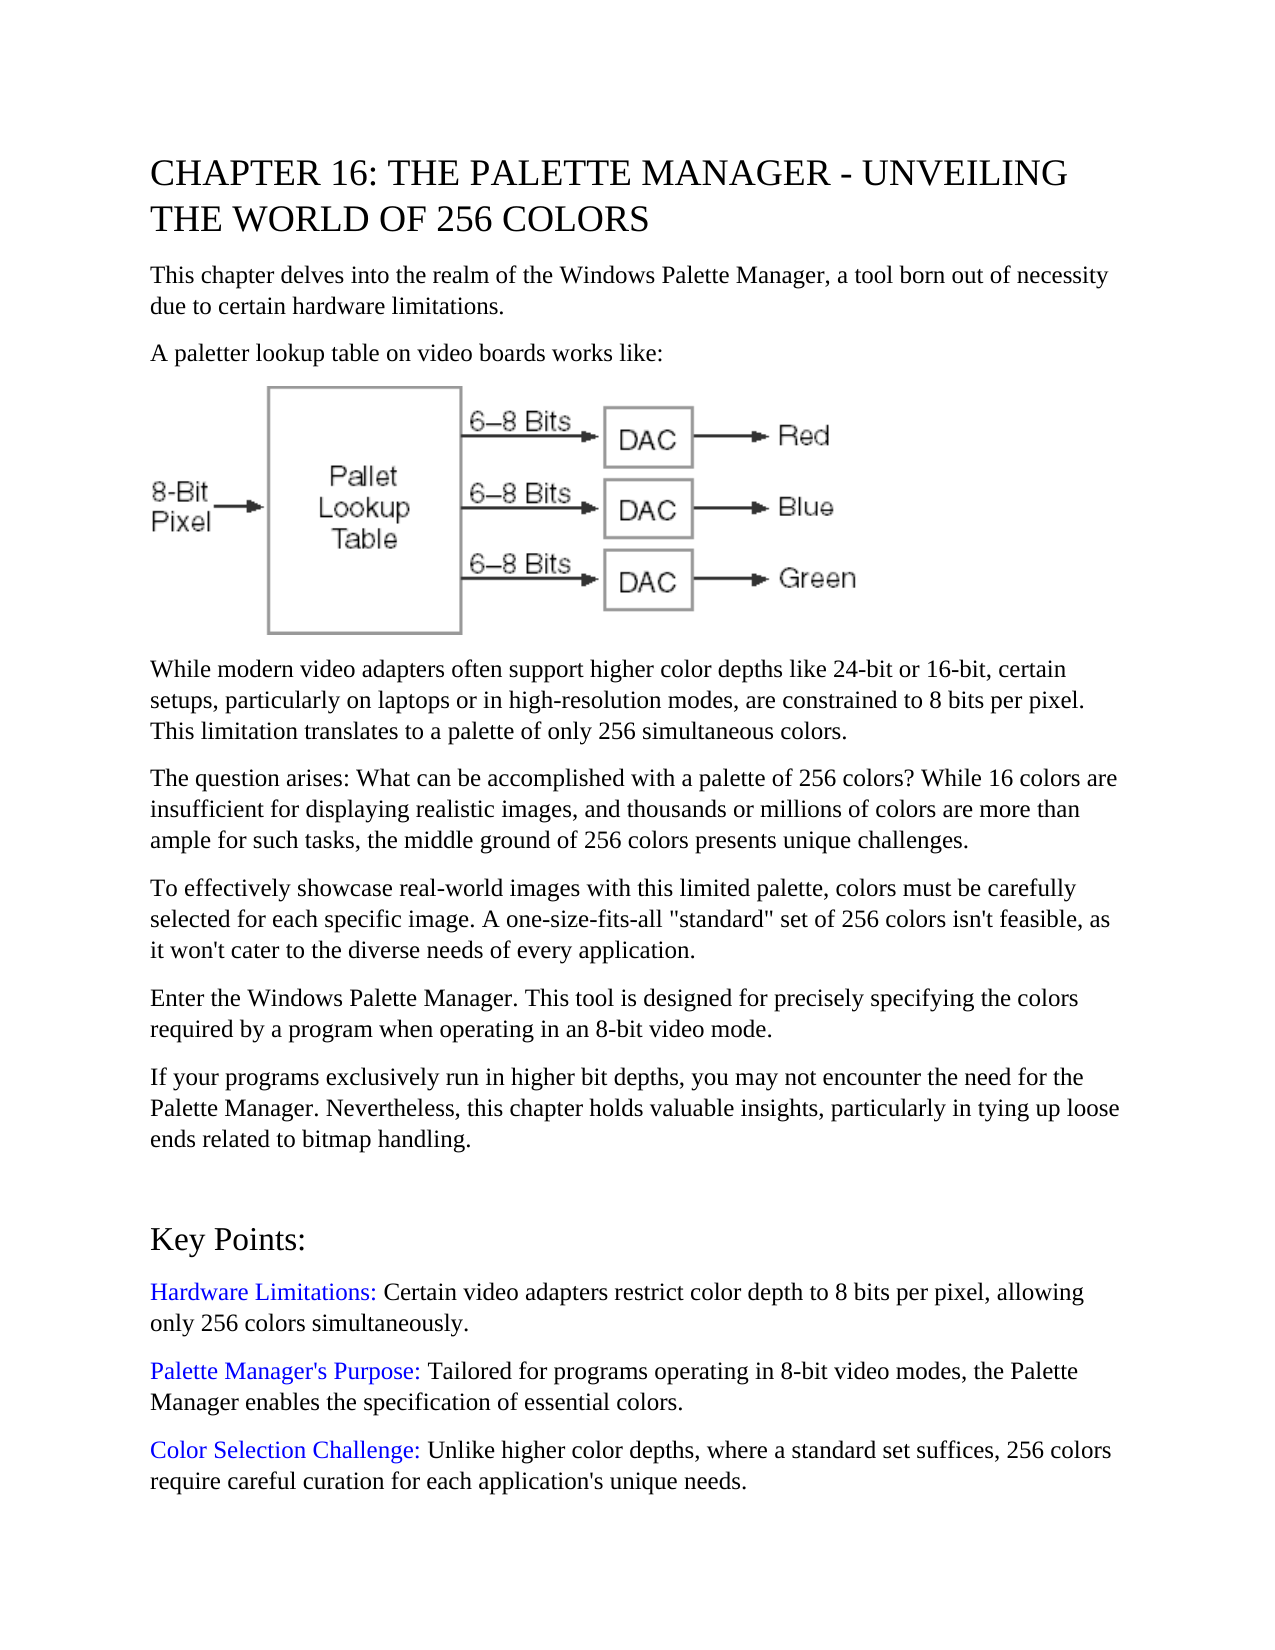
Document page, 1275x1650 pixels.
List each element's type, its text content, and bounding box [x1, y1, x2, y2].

text CHAPTER 16: THE PALETTE MANAGER - UNVEILING THE WORLD OF 256 COLORS [150, 150, 1125, 240]
text If your programs exclusively run in higher bit depths, you may not encounter the need for the Palette Manager. Nevertheless, this chapter holds valuable insights, particularly in tying up loose ends related to bitmap handling. [150, 1062, 1125, 1153]
text Palette Manager's Purpose: Tailored for programs operating in 8-bit video modes, the Palette Manager enables the specification of essential colors. [150, 1356, 1125, 1416]
text Enter the Windows Palette Manager. This tool is designed for precisely specifying the colors required by a program when operating in an 8-bit video mode. [150, 983, 1125, 1043]
text This chapter delves into the realm of the Windows Palette Manager, a tool born out of necessity due to certain hardware limitations. [150, 260, 1125, 319]
text While modern video adapters often support higher color depths like 24-bit or 16-bit, certain setups, particularly on laptops or in high-resolution modes, are constrained to 8 bits per pixel. This limitation translates to a palette of only 256 simultaneous colors. [150, 654, 1125, 744]
text Key Points: [150, 1219, 1125, 1258]
picture [150, 386, 860, 635]
text Hardware Limitations: Certain video adapters restrict color depth to 8 bits per pixel, allowing only 256 colors simultaneously. [150, 1277, 1125, 1337]
text A paletter lookup table on video boards works like: [150, 338, 1125, 367]
text To effectively showcase real-world images with this limited palette, colors must be carefully selected for each specific image. A one-size-fits-all "standard" set of 256 colors isn't feasible, as it won't cater to the diverse needs of every application. [150, 873, 1125, 964]
text Color Selection Challenge: Unlike higher color depths, where a standard set suffices, 256 colors require careful curation for each application's unique needs. [150, 1435, 1125, 1494]
text The question arises: What can be accomplished with a palette of 256 colors? While 16 colors are insufficient for displaying realistic images, and thousands or millions of colors are more than ample for such tasks, the middle ground of 256 colors presents unique challenges. [150, 763, 1125, 854]
